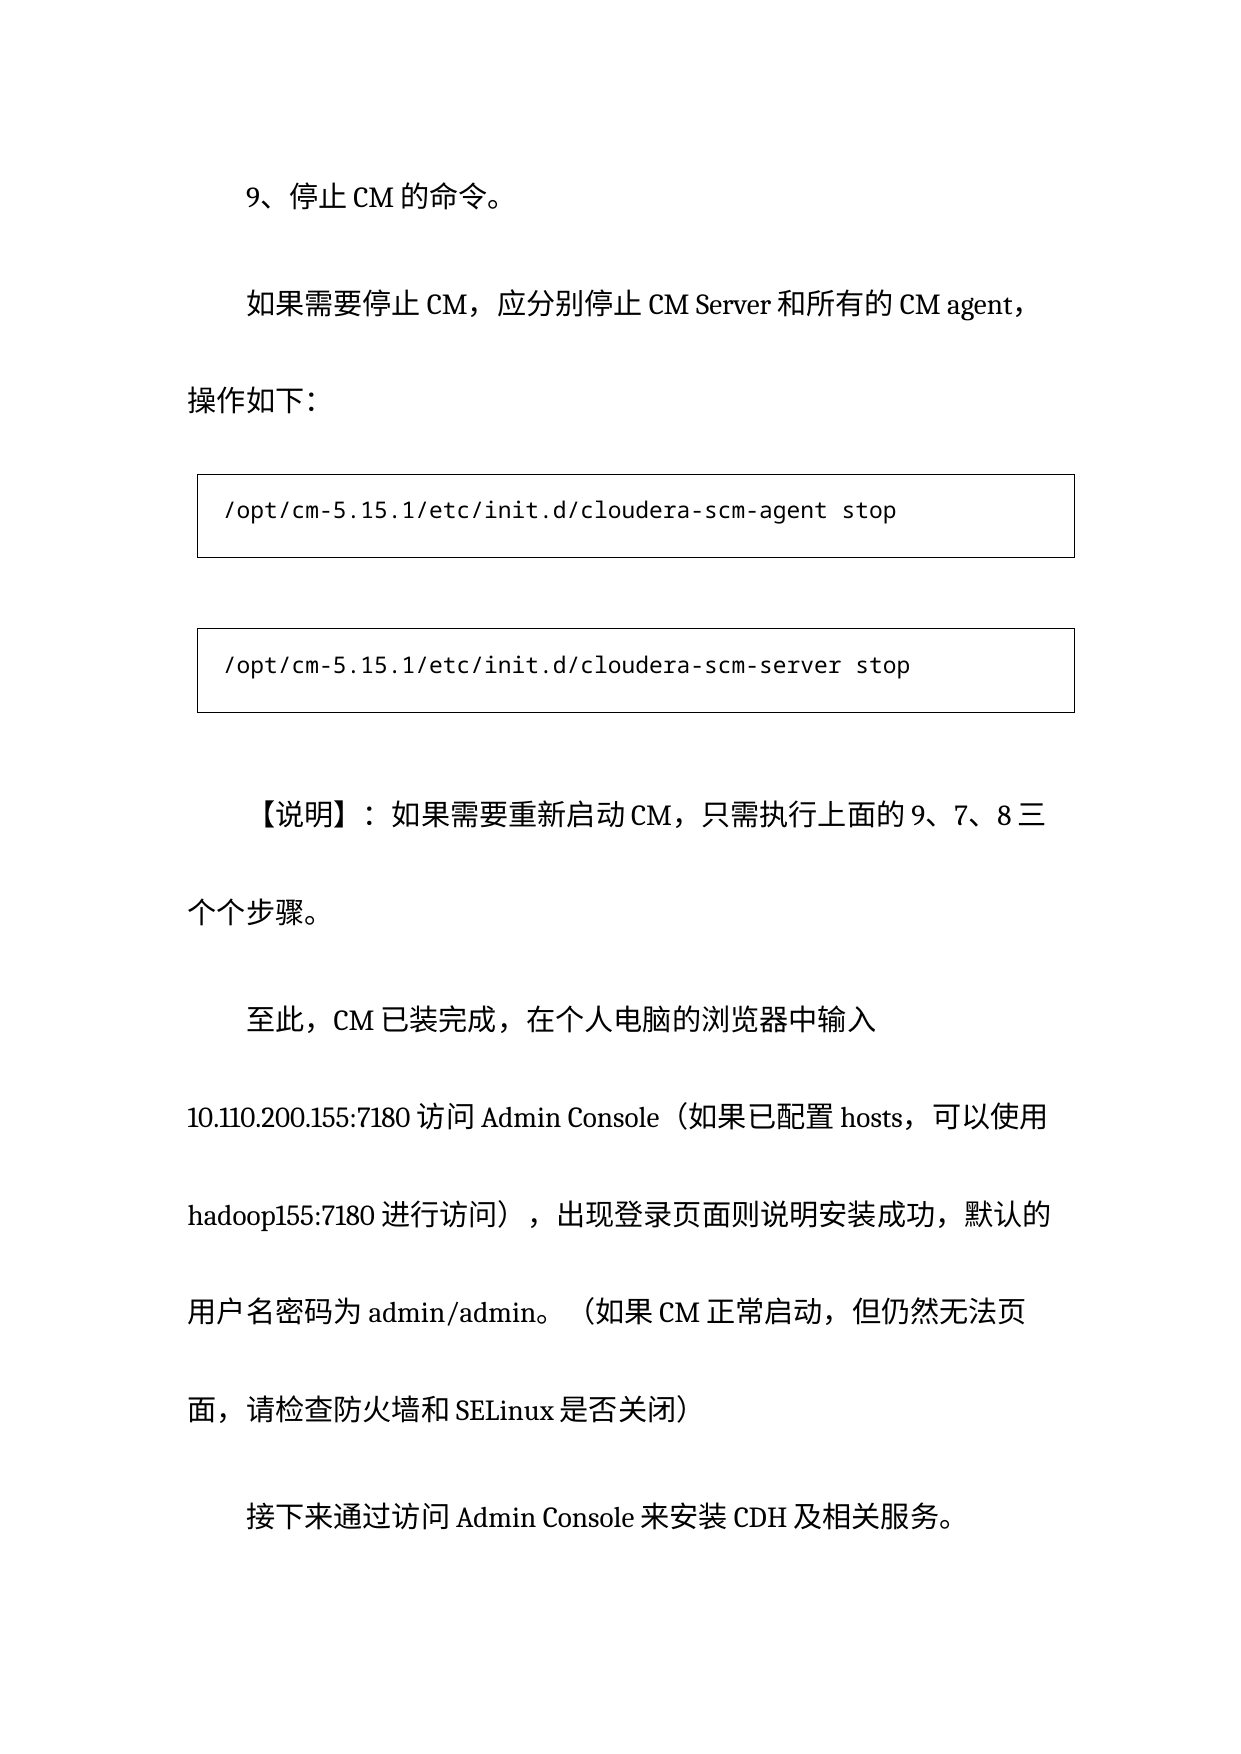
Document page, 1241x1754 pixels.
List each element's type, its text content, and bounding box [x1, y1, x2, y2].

text 至此，CM已装完成，在个人电脑的浏览器中输入10.110.200.155:7180访问Admin Console（如果已配置hosts，可以使用hadoop155:7180进行访问），出现登录页面则说明安装成功，默认的用户名密码为admin/admin。（如果CM正常启动，但仍然无法页面，请检查防火墙和SELinux是否关闭） [187, 985, 1053, 1440]
text 9、停止CM的命令。 [187, 162, 1053, 227]
text 如果需要停止CM，应分别停止CM Server和所有的CM agent，操作如下： [187, 269, 1053, 431]
table_header /opt/cm-5.15.1/etc/init.d/cloudera-scm-agent stop [198, 475, 1074, 557]
table_header /opt/cm-5.15.1/etc/init.d/cloudera-scm-server stop [198, 629, 1074, 712]
text 【说明】：如果需要重新启动CM，只需执行上面的9、7、8三个个步骤。 [187, 780, 1053, 943]
text 接下来通过访问Admin Console来安装CDH及相关服务。 [187, 1482, 1053, 1547]
